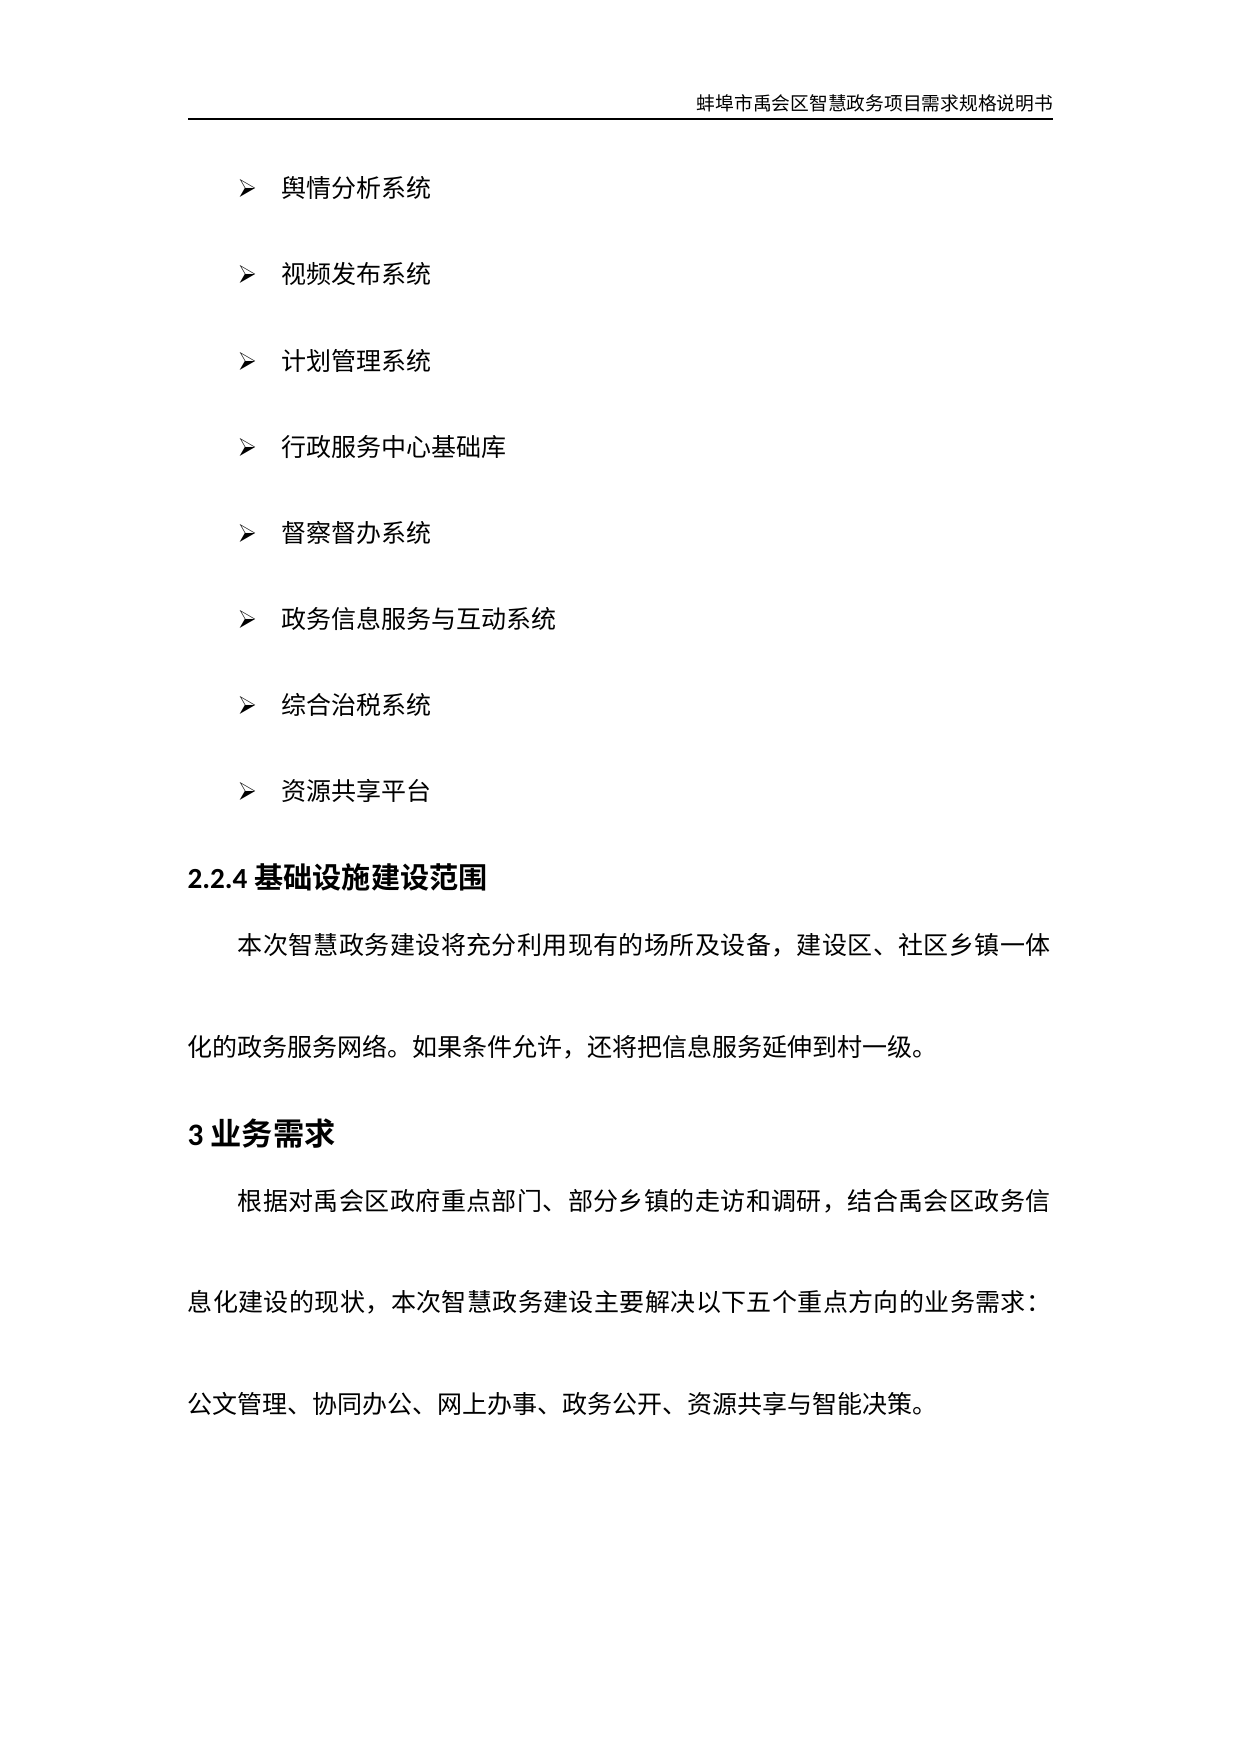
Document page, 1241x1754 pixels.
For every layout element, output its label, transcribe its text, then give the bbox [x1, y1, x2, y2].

list 视频发布系统 [237, 239, 1053, 307]
subtitle 业务需求 [187, 1097, 1053, 1165]
list 督察督办系统 [237, 497, 1053, 565]
list 计划管理系统 [237, 325, 1053, 393]
list 综合治税系统 [237, 669, 1053, 737]
text 基础设施建设范围 [187, 841, 1053, 909]
list 资源共享平台 [237, 755, 1053, 823]
list 舆情分析系统 [237, 153, 1053, 221]
list 政务信息服务与互动系统 [237, 583, 1053, 651]
text 本次智慧政务建设将充分利用现有的场所及设备，建设区、社区乡镇一体化的政务服务网络。如果条件允许，还将把信息服务延伸到村一级。 [187, 909, 1053, 1079]
text 根据对禹会区政府重点部门、部分乡镇的走访和调研，结合禹会区政务信息化建设的现状，本次智慧政务建设主要解决以下五个重点方向的业务需求：公文管理、协同办公、网上办事、政务公开、资源共享与智能决策。 [187, 1165, 1053, 1437]
list 行政服务中心基础库 [237, 411, 1053, 479]
